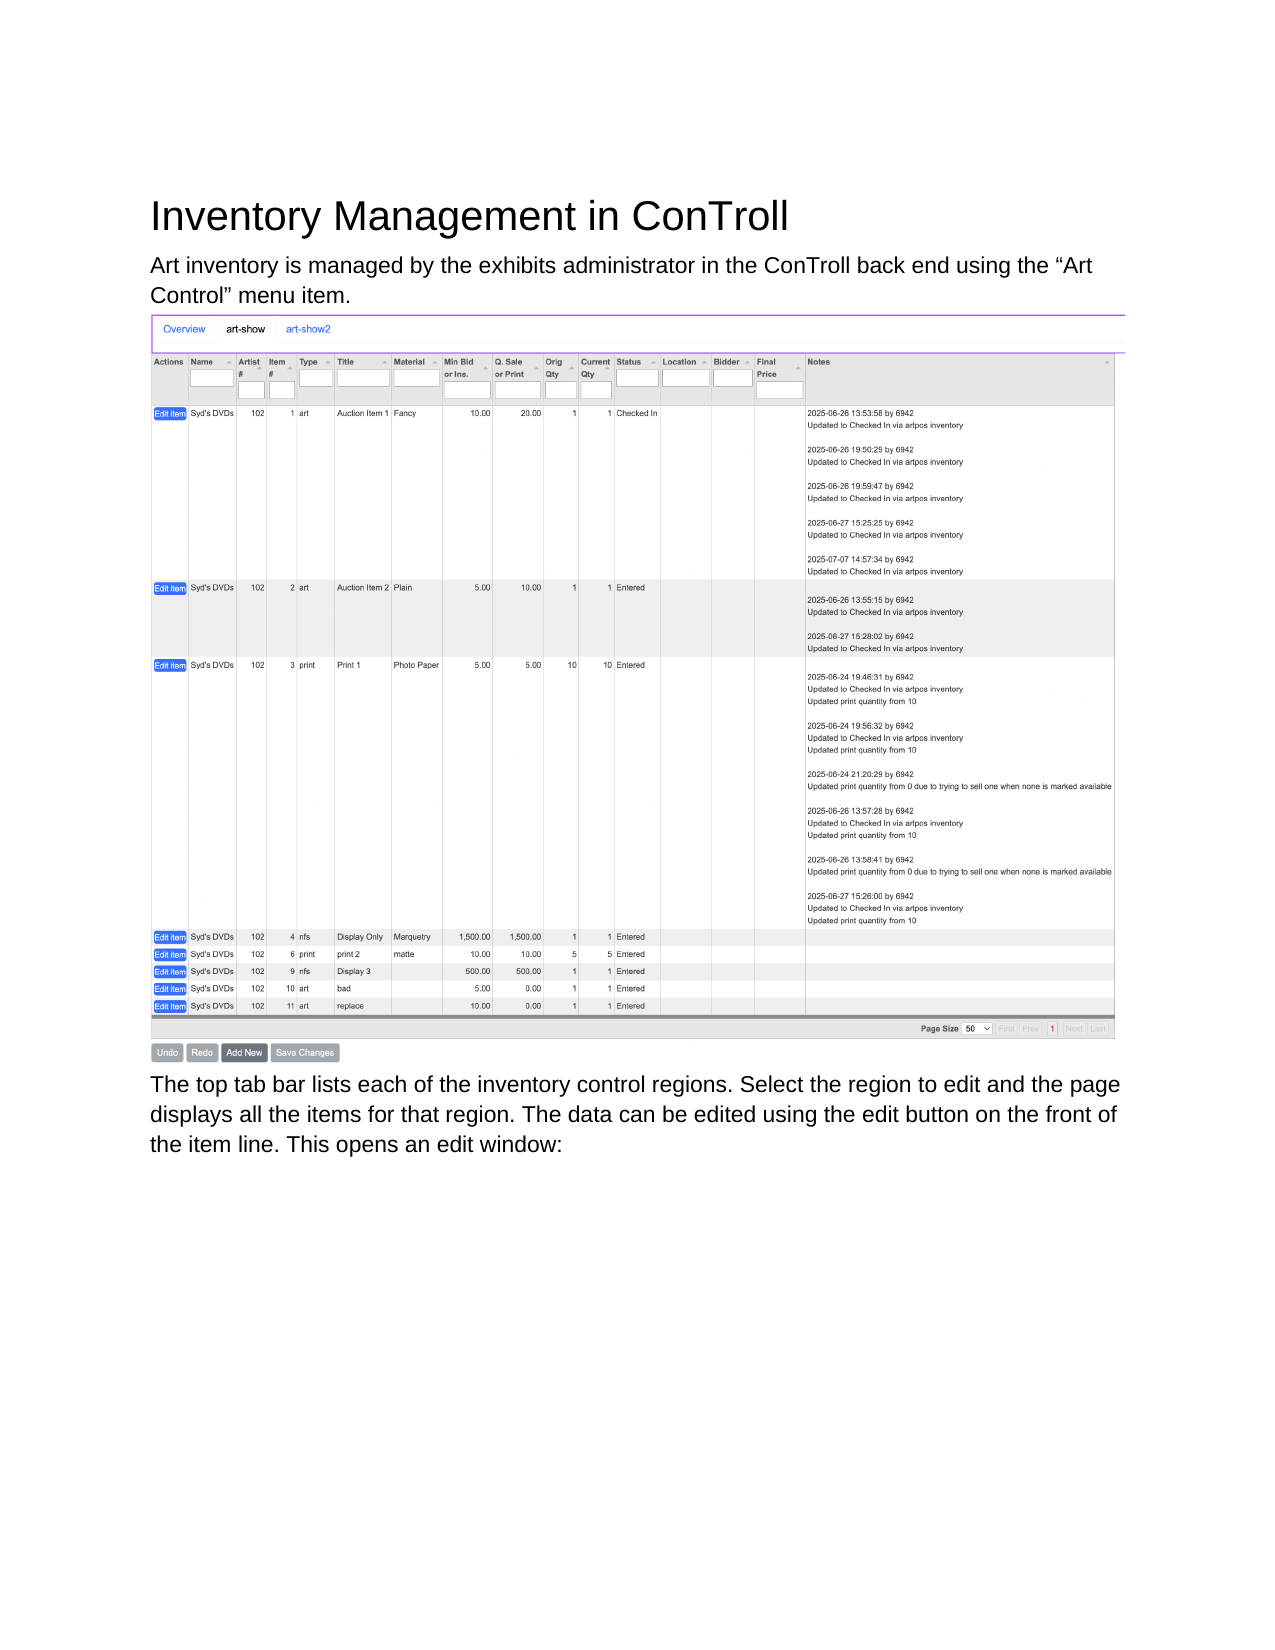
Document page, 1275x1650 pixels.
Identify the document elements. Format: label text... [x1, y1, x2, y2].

subtitle Inventory Management in ConTroll [150, 192, 1125, 239]
text Art inventory is managed by the exhibits administrator in the ConTroll back end using the “Art Control” menu item. [150, 252, 1125, 309]
picture [150, 312, 1125, 1067]
text The top tab bar lists each of the inventory control regions. Select the region to edit and the page displays all the items for that region. The data can be edited using the edit button on the front of the item line. This opens an edit window: [150, 1071, 1125, 1157]
